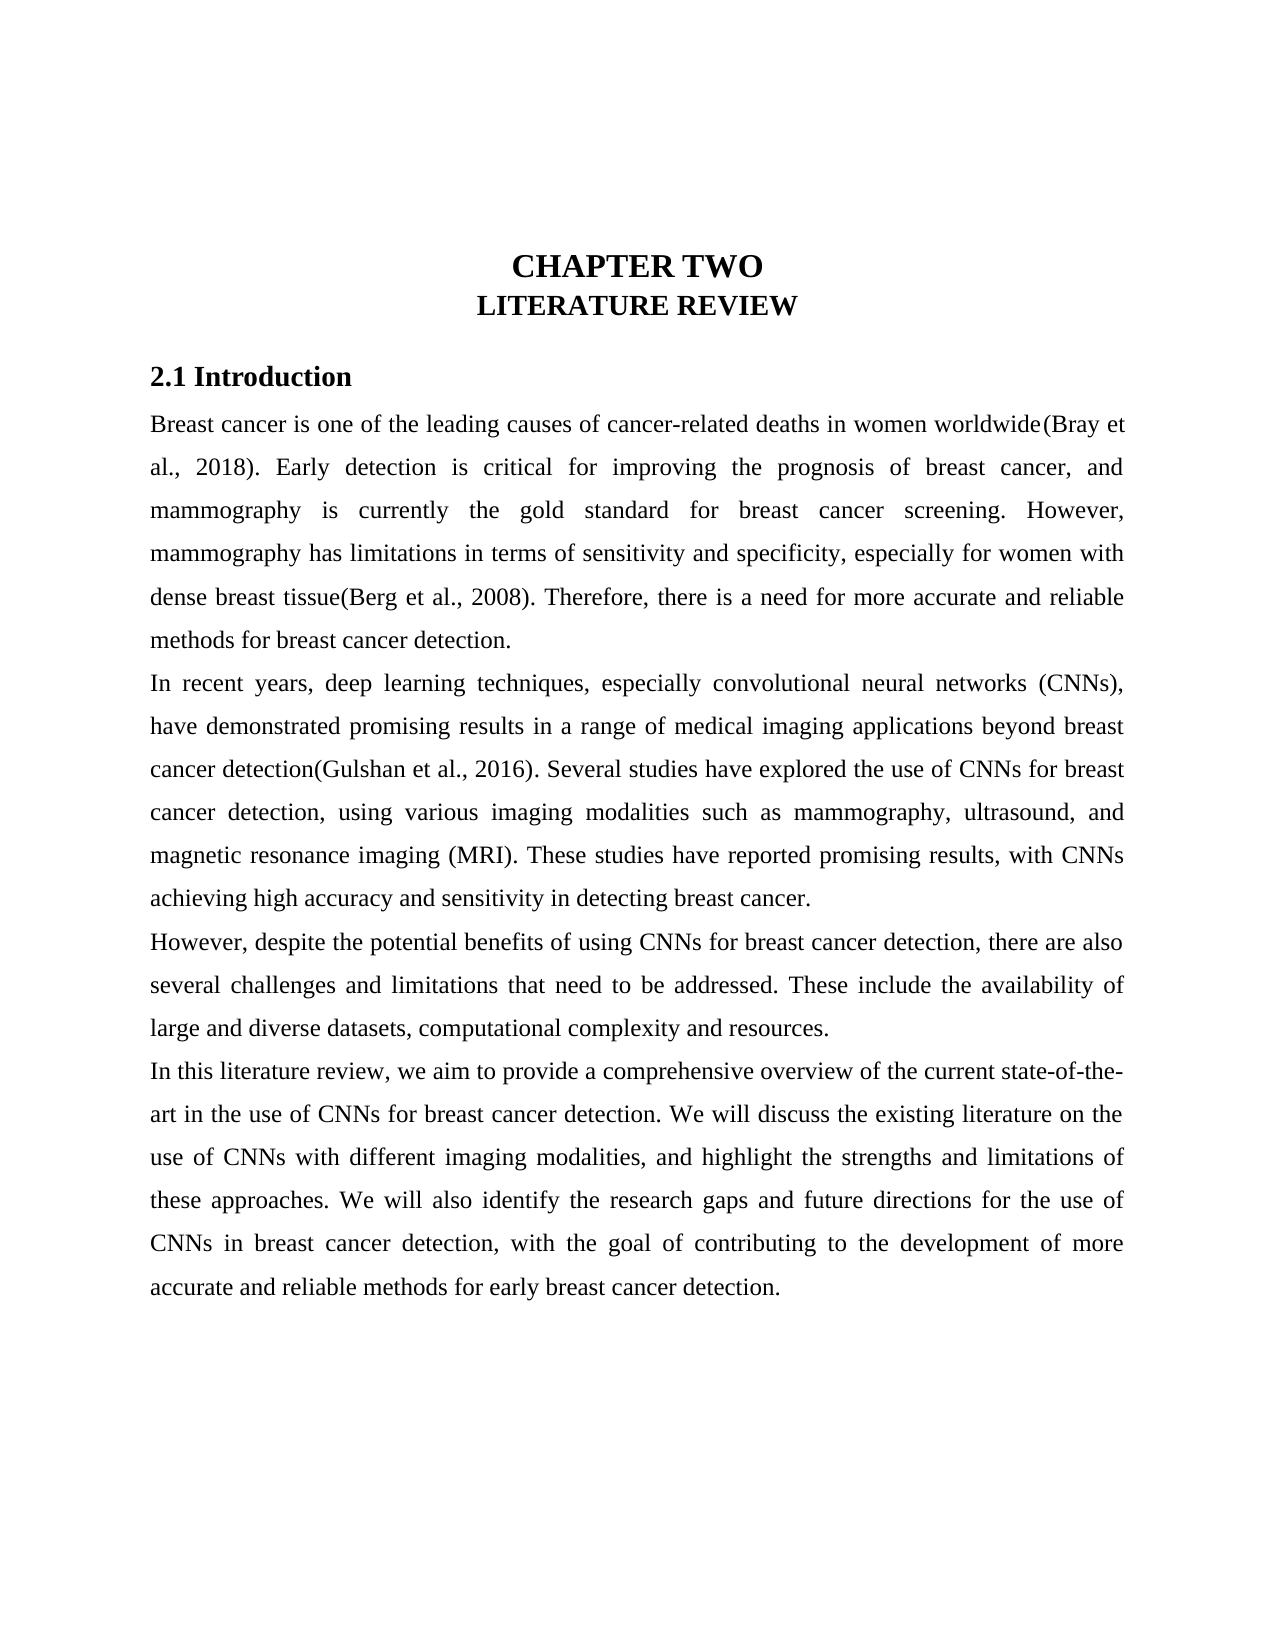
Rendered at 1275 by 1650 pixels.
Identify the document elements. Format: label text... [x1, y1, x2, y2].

text However, despite the potential benefits of using CNNs for breast cancer detection, there are also several challenges and limitations that need to be addressed. These include the availability of large and diverse datasets, computational complexity and resources. [150, 927, 1125, 1042]
text In recent years, deep learning techniques, especially convolutional neural networks (CNNs), have demonstrated promising results in a range of medical imaging applications beyond breast cancer detection. Several studies have explored the use of CNNs for breast cancer detection, using various imaging modalities such as mammography, ultrasound, and magnetic resonance imaging (MRI). These studies have reported promising results, with CNNs achieving high accuracy and sensitivity in detecting breast cancer. [150, 668, 1125, 912]
subtitle 2.1 Introduction [150, 359, 1125, 392]
text Breast cancer is one of the leading causes of cancer-related deaths in women worldwide. Early detection is critical for improving the prognosis of breast cancer, and mammography is currently the gold standard for breast cancer screening. However, mammography has limitations in terms of sensitivity and specificity, especially for women with dense breast tissue. Therefore, there is a need for more accurate and reliable methods for breast cancer detection. [150, 409, 1125, 653]
text In this literature review, we aim to provide a comprehensive overview of the current state-of-the-art in the use of CNNs for breast cancer detection. We will discuss the existing literature on the use of CNNs with different imaging modalities, and highlight the strengths and limitations of these approaches. We will also identify the research gaps and future directions for the use of CNNs in breast cancer detection, with the goal of contributing to the development of more accurate and reliable methods for early breast cancer detection. [150, 1056, 1125, 1300]
subtitle CHAPTER TWO [150, 246, 1125, 284]
text LITERATURE REVIEW [150, 288, 1125, 321]
